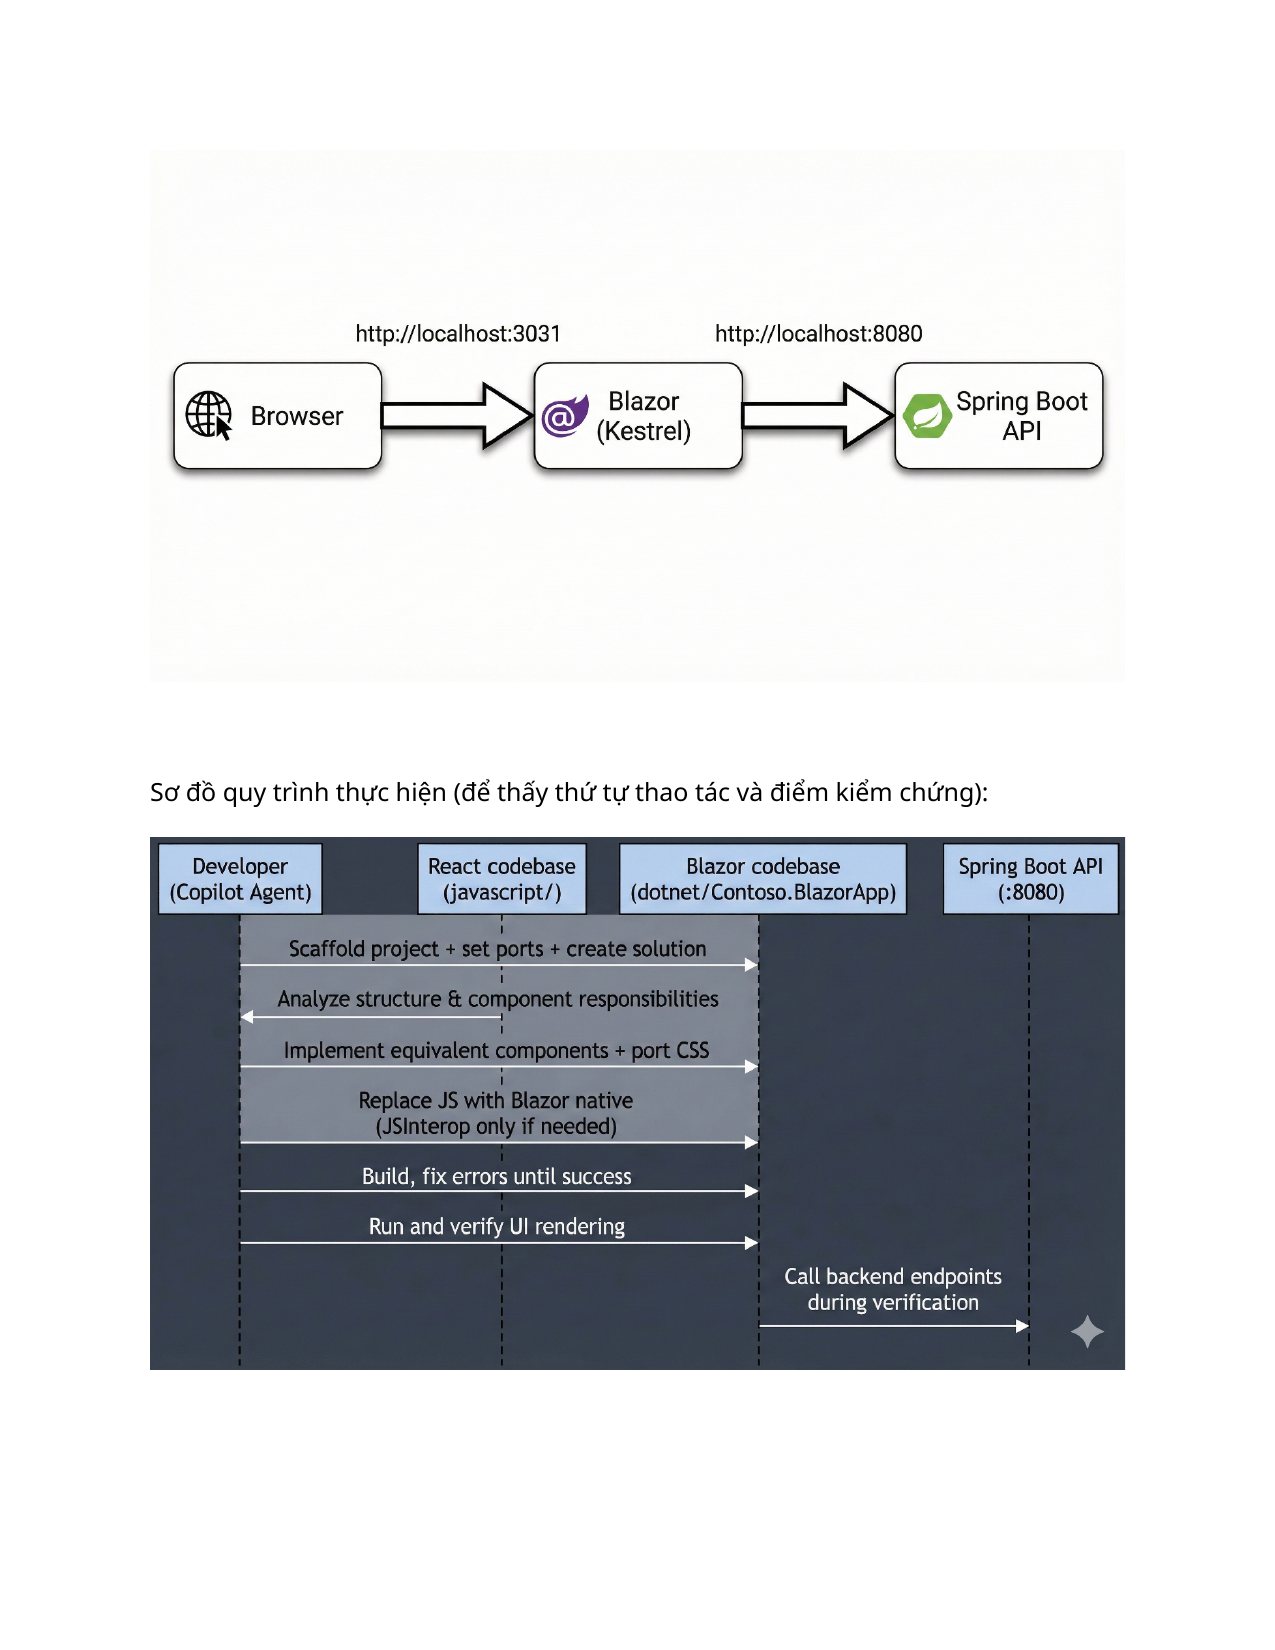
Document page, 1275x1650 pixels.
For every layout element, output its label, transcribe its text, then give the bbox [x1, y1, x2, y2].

text Sơ đồ quy trình thực hiện (để thấy thứ tự thao tác và điểm kiểm chứng): [150, 774, 1125, 808]
picture [150, 150, 1125, 682]
picture [150, 837, 1125, 1370]
